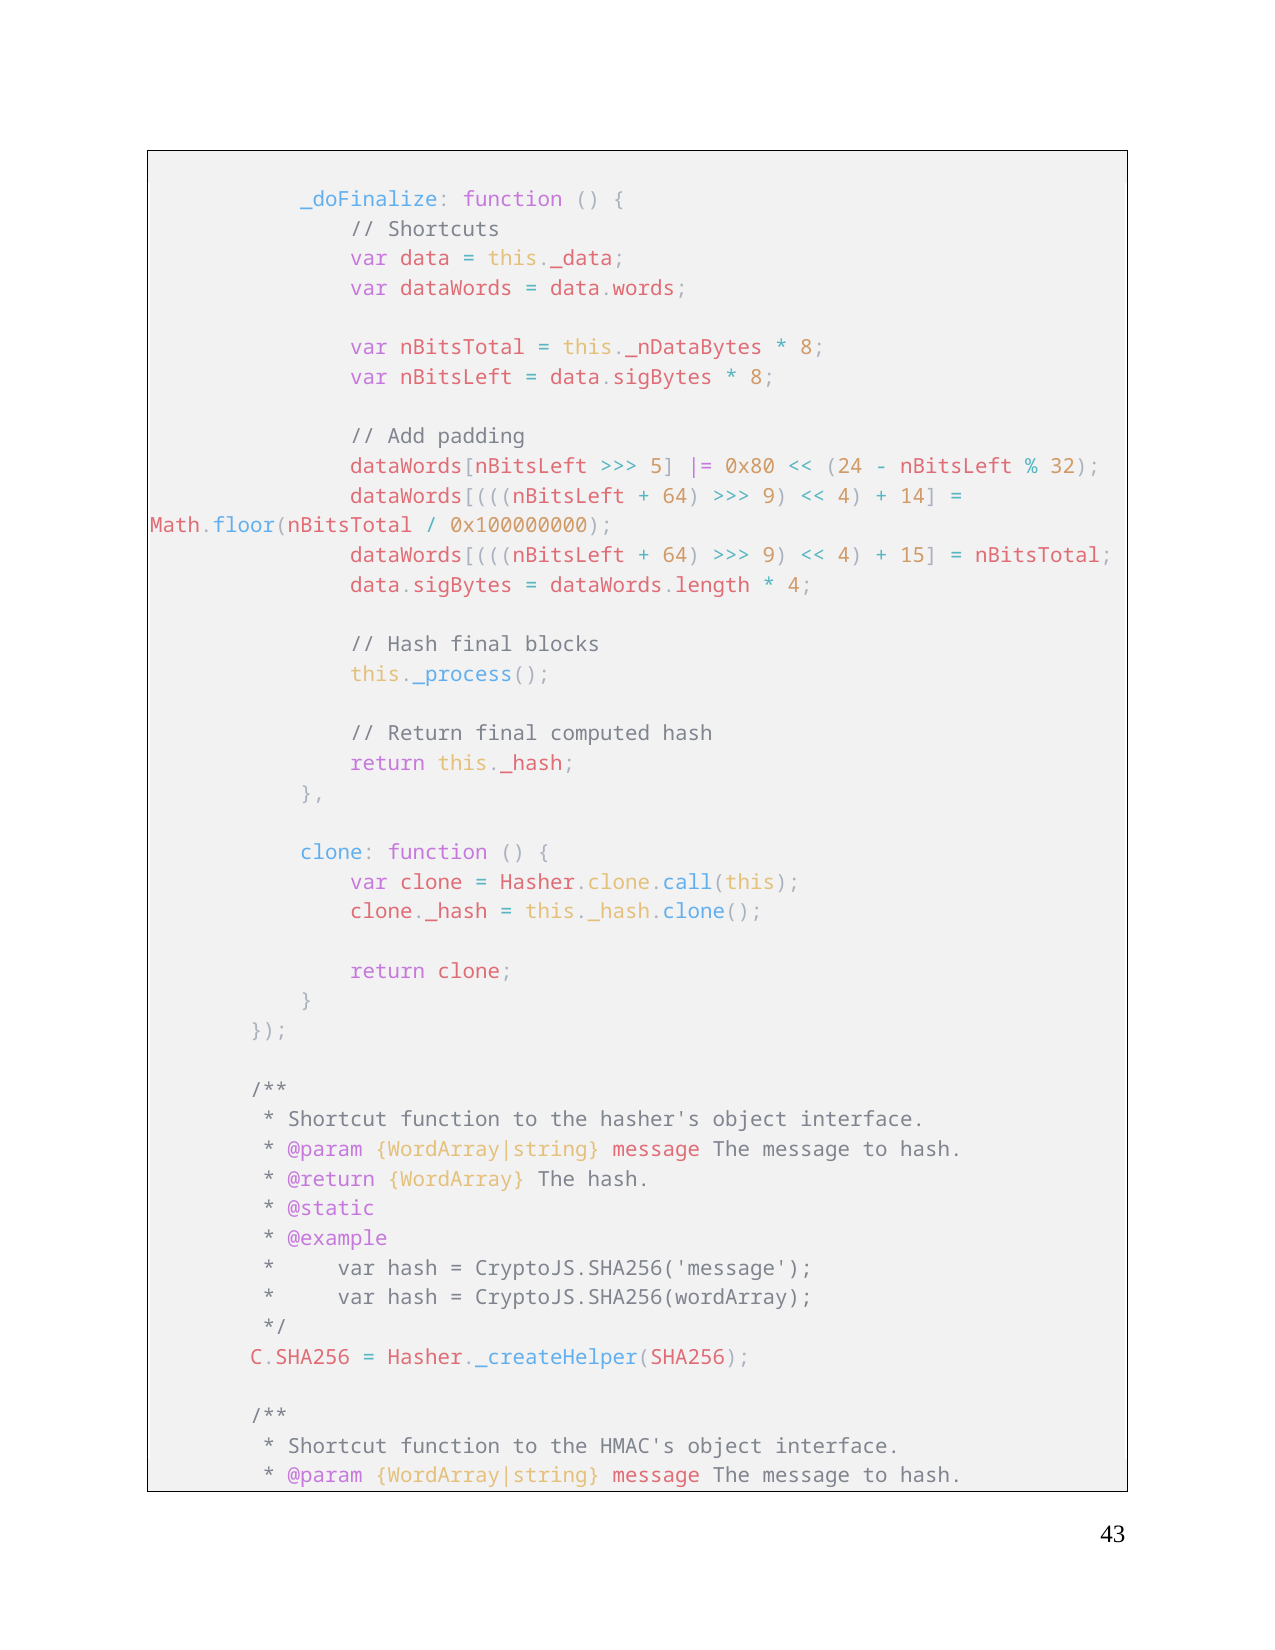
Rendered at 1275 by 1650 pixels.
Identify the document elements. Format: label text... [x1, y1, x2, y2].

text /** [150, 1073, 1125, 1103]
text * @static [150, 1192, 1125, 1222]
text * Shortcut function to the HMAC's object interface. [150, 1430, 1125, 1456]
text // Hash final blocks [150, 628, 1125, 658]
text _doFinalize: function () { [150, 183, 1125, 212]
text var dataWords = data.words; [150, 272, 1125, 302]
text data.sigBytes = dataWords.length * 4; [150, 569, 1125, 598]
text clone._hash = this._hash.clone(); [150, 895, 1125, 925]
text * @param {WordArray|string} message The message to hash. [148, 1456, 1127, 1491]
text var nBitsTotal = this._nDataBytes * 8; [150, 331, 1125, 361]
text var nBitsLeft = data.sigBytes * 8; [150, 361, 1125, 391]
text /** [150, 1400, 1125, 1430]
text dataWords[nBitsLeft >>> 5] |= 0x80 << (24 - nBitsLeft % 32); [150, 450, 1125, 480]
text * @param {WordArray|string} message The message to hash. [150, 1133, 1125, 1162]
text return this._hash; [150, 747, 1125, 777]
text } [150, 984, 1125, 1014]
text return clone; [150, 955, 1125, 984]
text */ [150, 1311, 1125, 1341]
text var data = this._data; [150, 242, 1125, 272]
text // Return final computed hash [150, 717, 1125, 747]
text }); [150, 1014, 1125, 1044]
text // Add padding [150, 420, 1125, 450]
text * Shortcut function to the hasher's object interface. [150, 1103, 1125, 1133]
text var clone = Hasher.clone.call(this); [150, 866, 1125, 895]
text * var hash = CryptoJS.SHA256('message'); [150, 1252, 1125, 1281]
text * var hash = CryptoJS.SHA256(wordArray); [150, 1281, 1125, 1311]
text dataWords[(((nBitsLeft + 64) >>> 9) << 4) + 15] = nBitsTotal; [150, 539, 1125, 569]
text C.SHA256 = Hasher._createHelper(SHA256); [150, 1341, 1125, 1370]
text this._process(); [150, 658, 1125, 687]
text dataWords[(((nBitsLeft + 64) >>> 9) << 4) + 14] = Math.floor(nBitsTotal / 0x100000000); [150, 480, 1125, 539]
text // Shortcuts [150, 212, 1125, 242]
text clone: function () { [150, 836, 1125, 866]
text * @example [150, 1222, 1125, 1252]
text }, [150, 777, 1125, 806]
text * @return {WordArray} The hash. [150, 1162, 1125, 1192]
